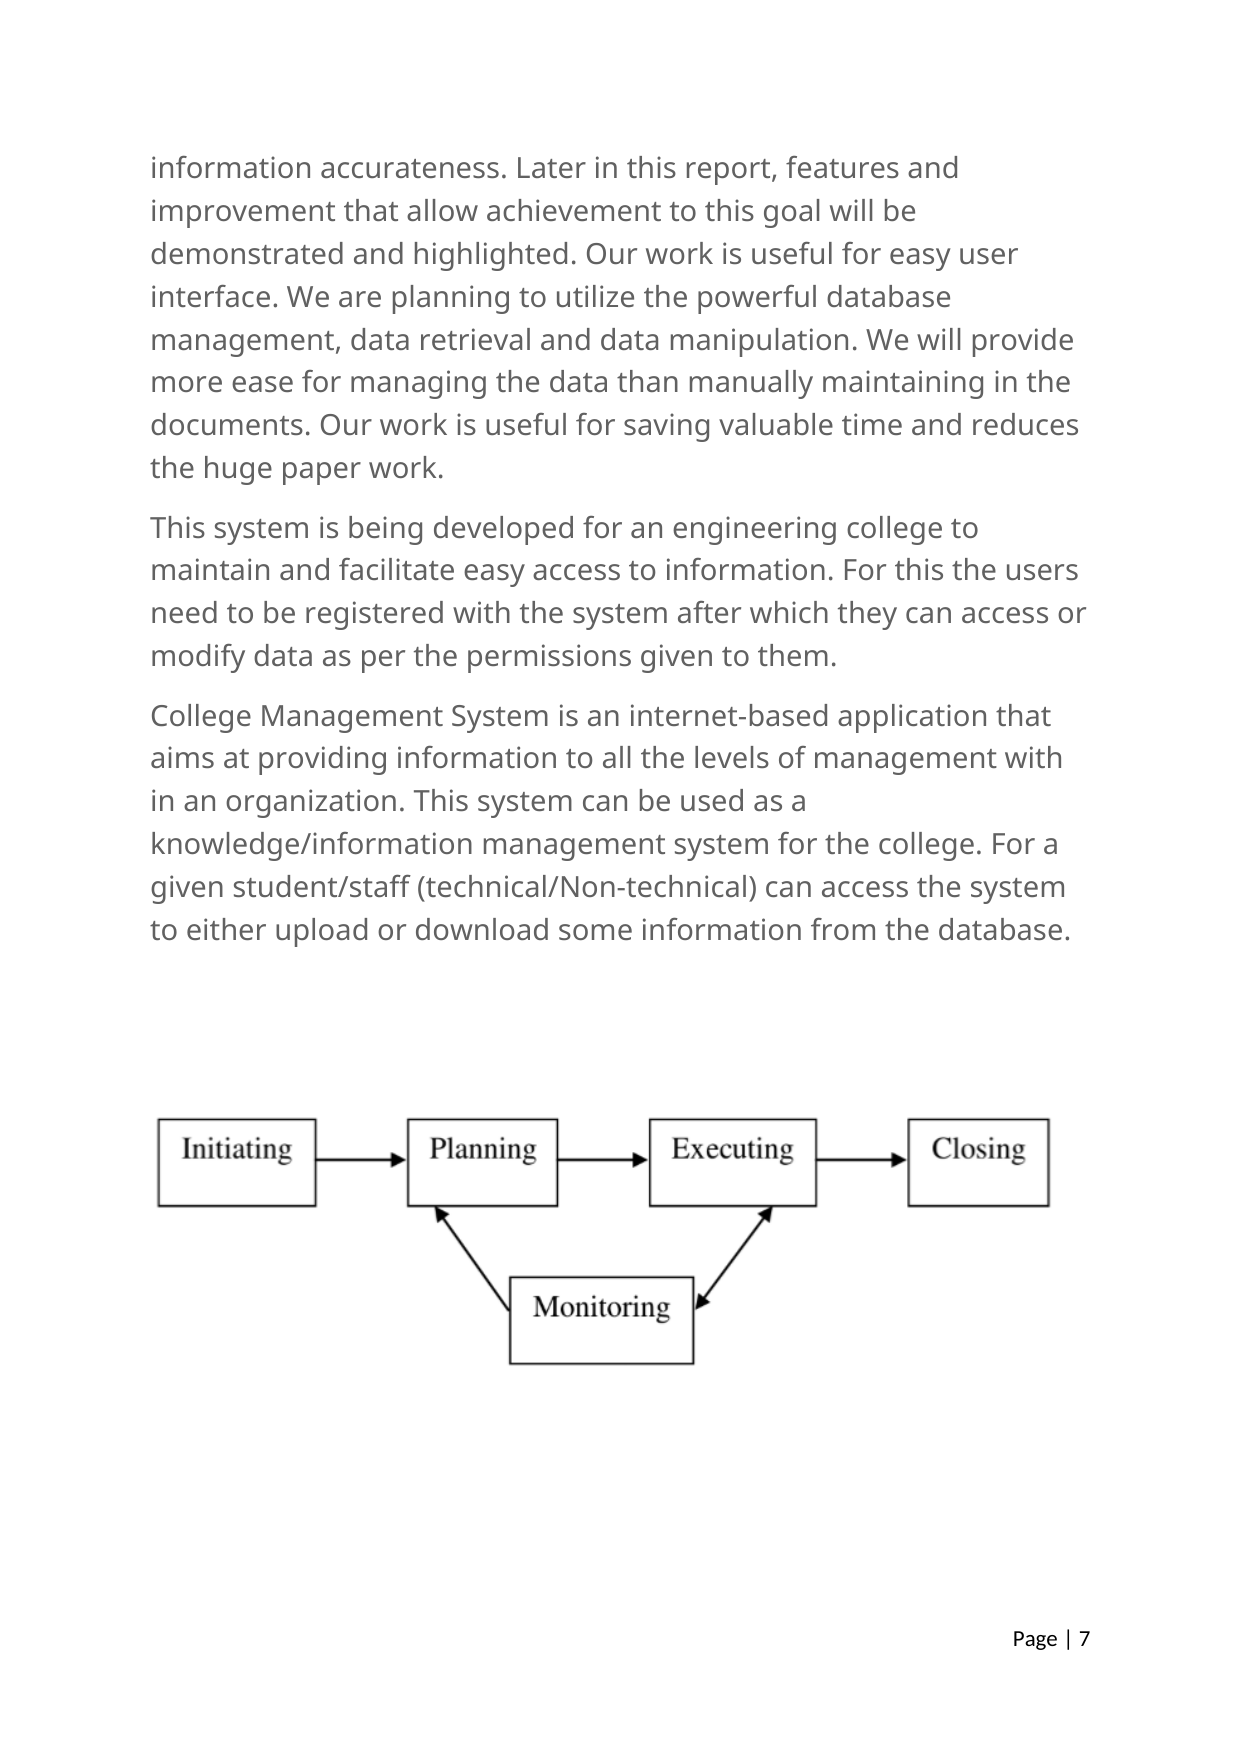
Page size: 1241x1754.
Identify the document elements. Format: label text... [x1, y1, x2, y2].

text This system is being developed for an engineering college to maintain and facilitate easy access to information. For this the users need to be registered with the system after which they can access or modify data as per the permissions given to them. [150, 507, 1090, 675]
picture [150, 1074, 1074, 1400]
text College Management System is an internet-based application that aims at providing information to all the levels of management with in an organization. This system can be used as a knowledge/information management system for the college. For a given student/staff (technical/Non-technical) can access the system to either upload or download some information from the database. [150, 695, 1090, 948]
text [150, 148, 1090, 487]
